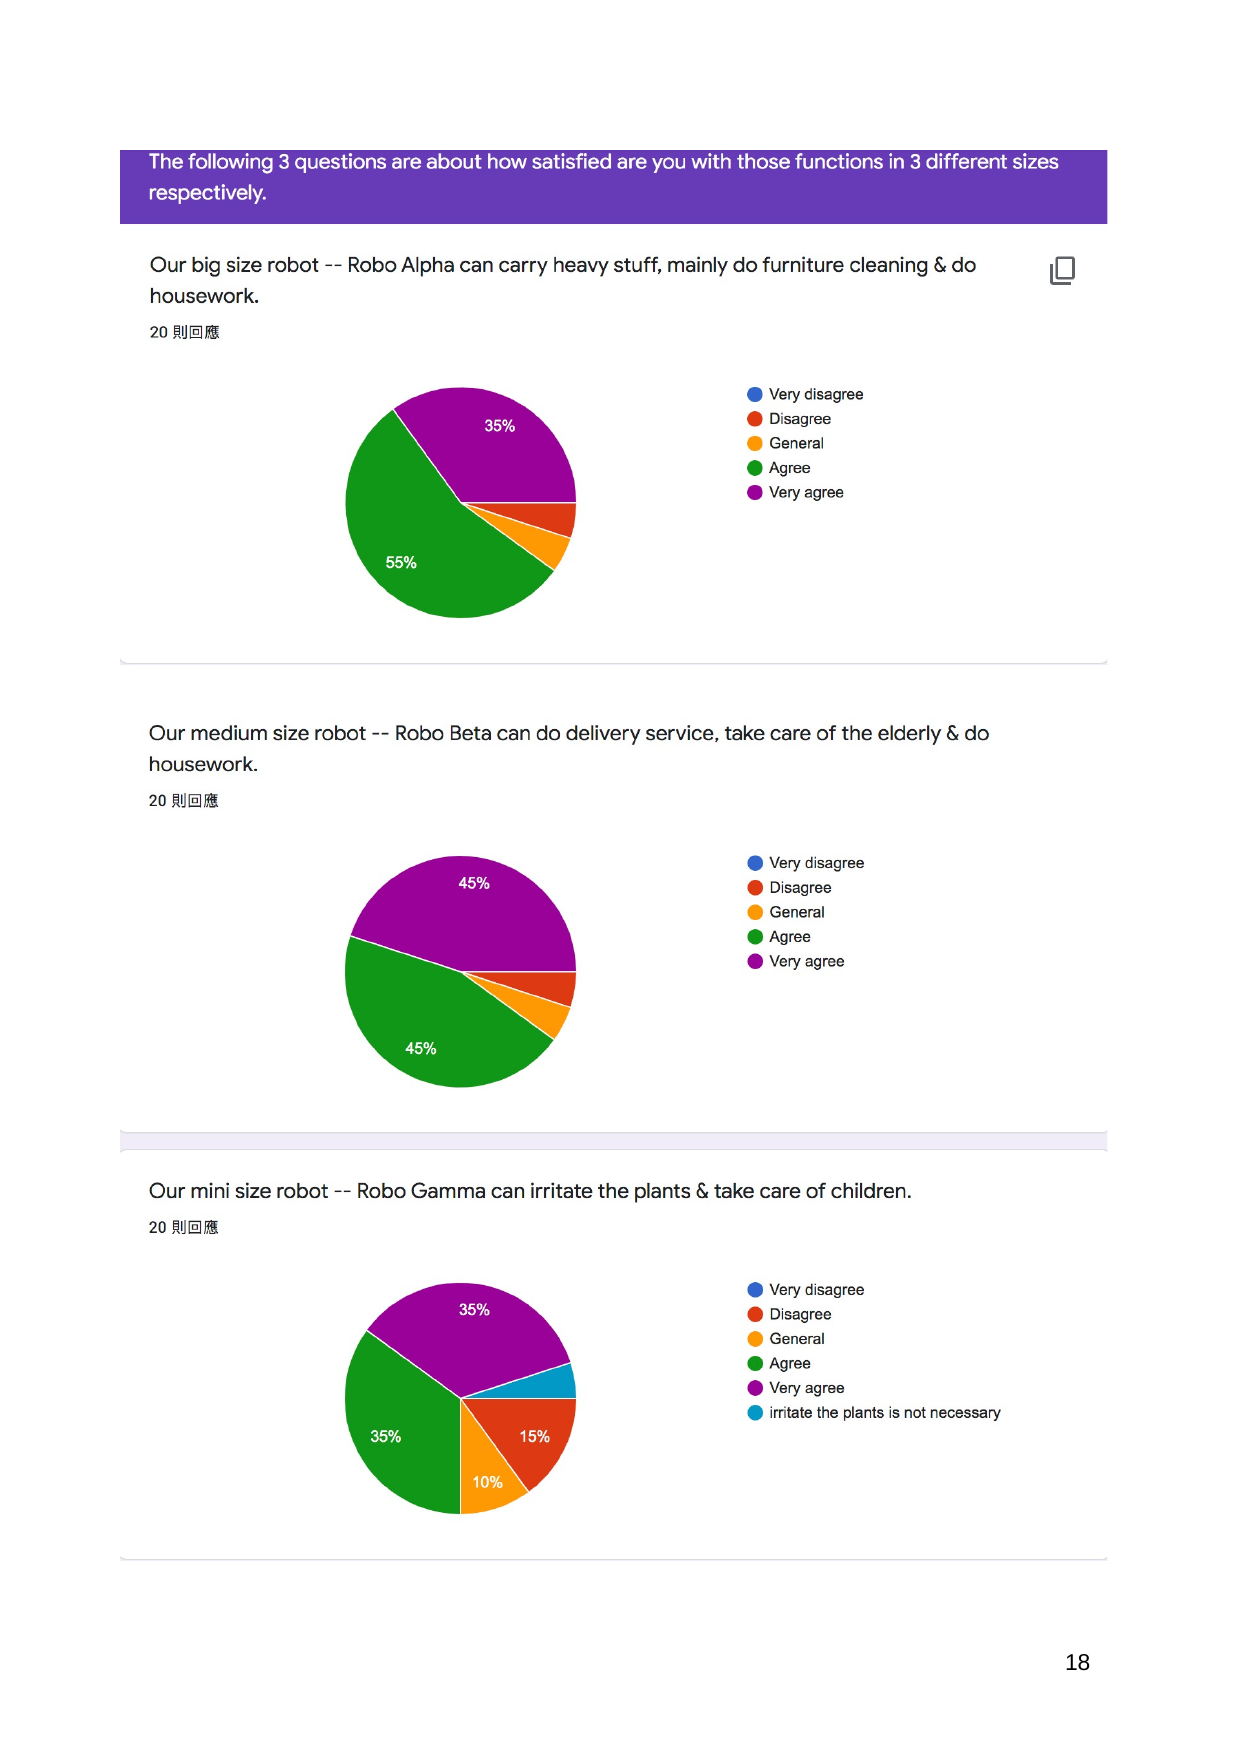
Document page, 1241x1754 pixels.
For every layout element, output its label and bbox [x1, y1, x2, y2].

picture [120, 696, 1108, 1561]
picture [120, 150, 1108, 665]
